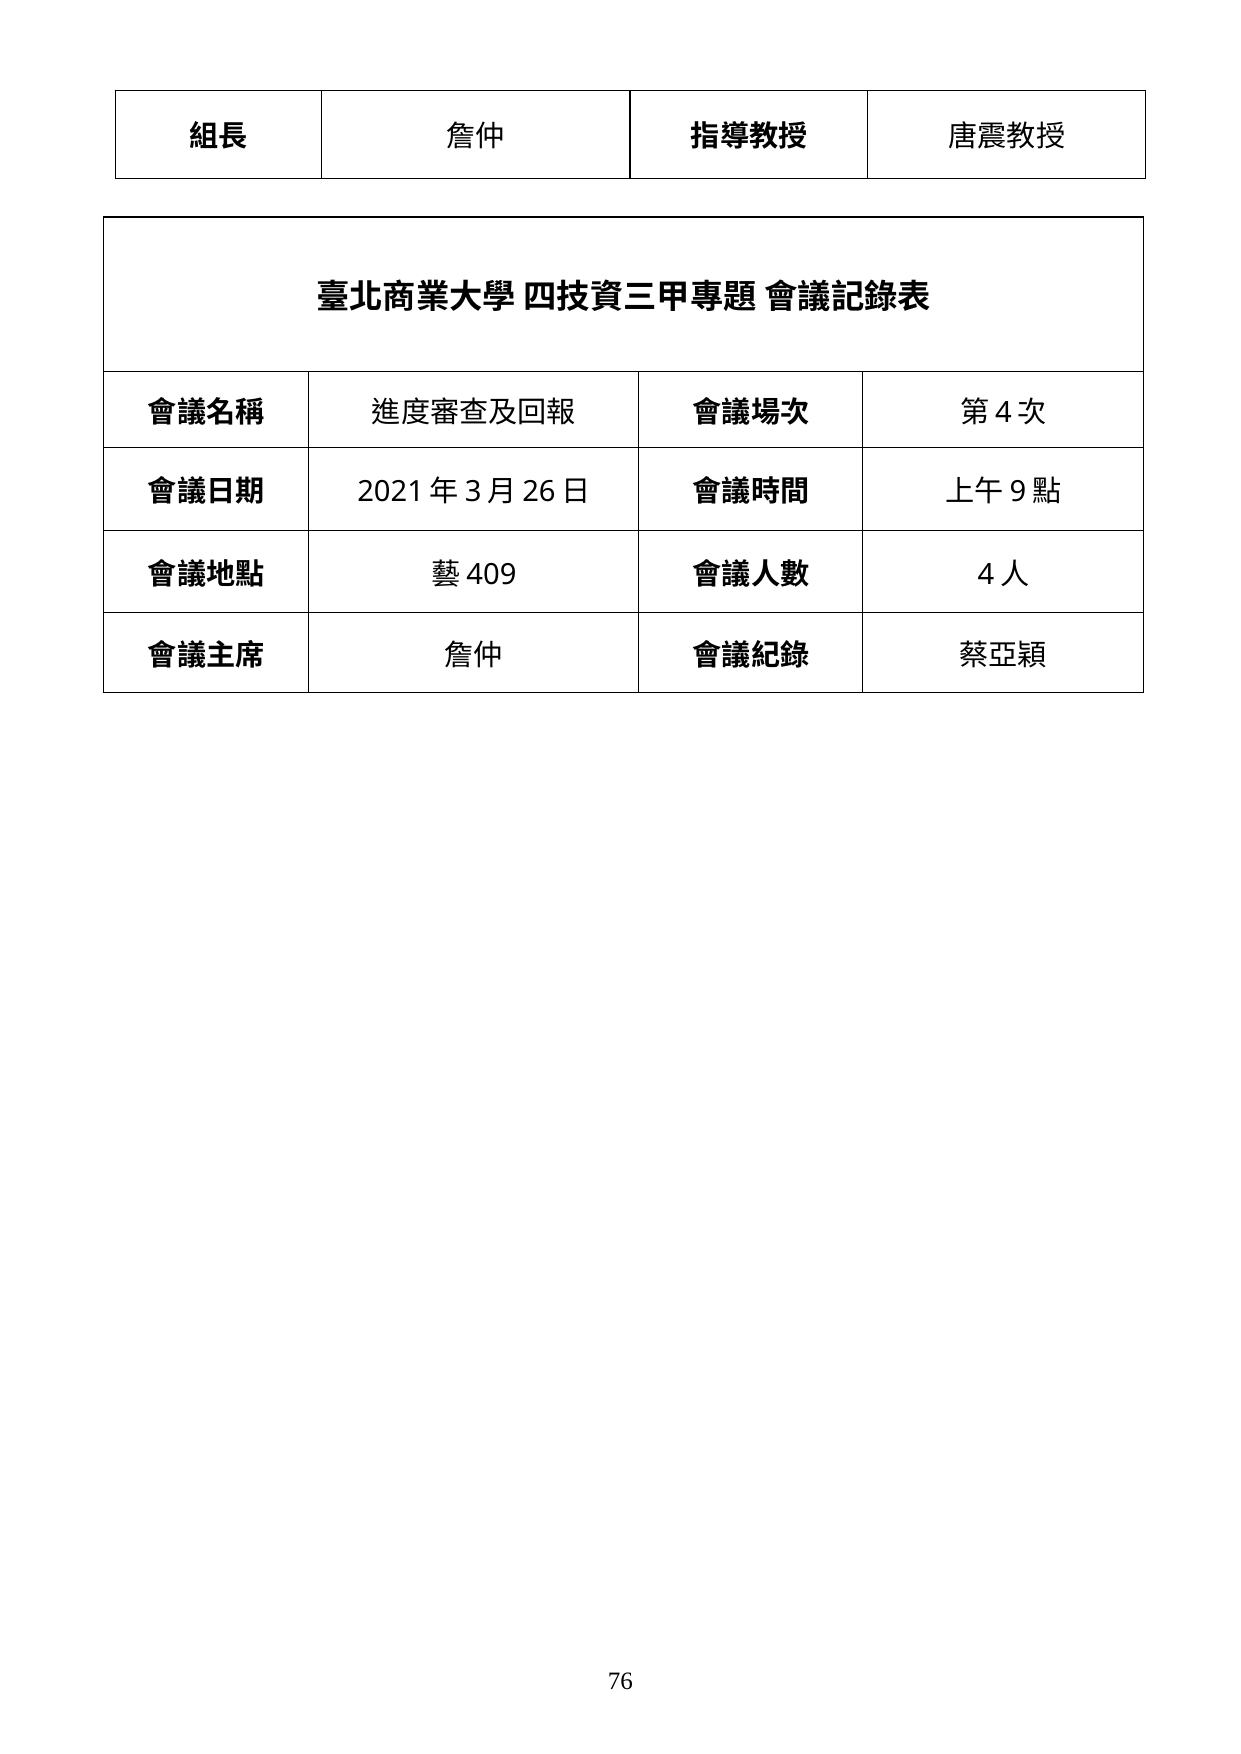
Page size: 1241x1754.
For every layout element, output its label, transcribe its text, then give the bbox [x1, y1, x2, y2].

table_cell 會議日期 [104, 448, 308, 530]
table_cell 會議人數 [639, 531, 862, 612]
table_cell 4人 [863, 531, 1143, 612]
table_cell 上午9點 [863, 448, 1143, 530]
table_cell 指導教授 [631, 91, 867, 178]
table_cell 會議時間 [639, 448, 862, 530]
table_cell 會議地點 [104, 531, 308, 612]
table_cell 會議紀錄 [639, 613, 862, 692]
table_cell 蔡亞穎 [863, 613, 1143, 692]
table_cell 詹仲 [322, 91, 629, 178]
table_cell 第4次 [863, 372, 1143, 447]
table_cell 詹仲 [309, 613, 638, 692]
table_cell 進度審查及回報 [309, 372, 638, 447]
table_cell 藝409 [309, 531, 638, 612]
table_header 臺北商業大學 四技資三甲專題 會議記錄表 [104, 218, 1143, 371]
table_cell 唐震教授 [868, 91, 1145, 178]
table_cell 2021年3月26日 [309, 448, 638, 530]
table_cell 組長 [116, 91, 321, 178]
table_cell 會議主席 [104, 613, 308, 692]
table_cell 會議場次 [639, 372, 862, 447]
table_cell 會議名稱 [104, 372, 308, 447]
